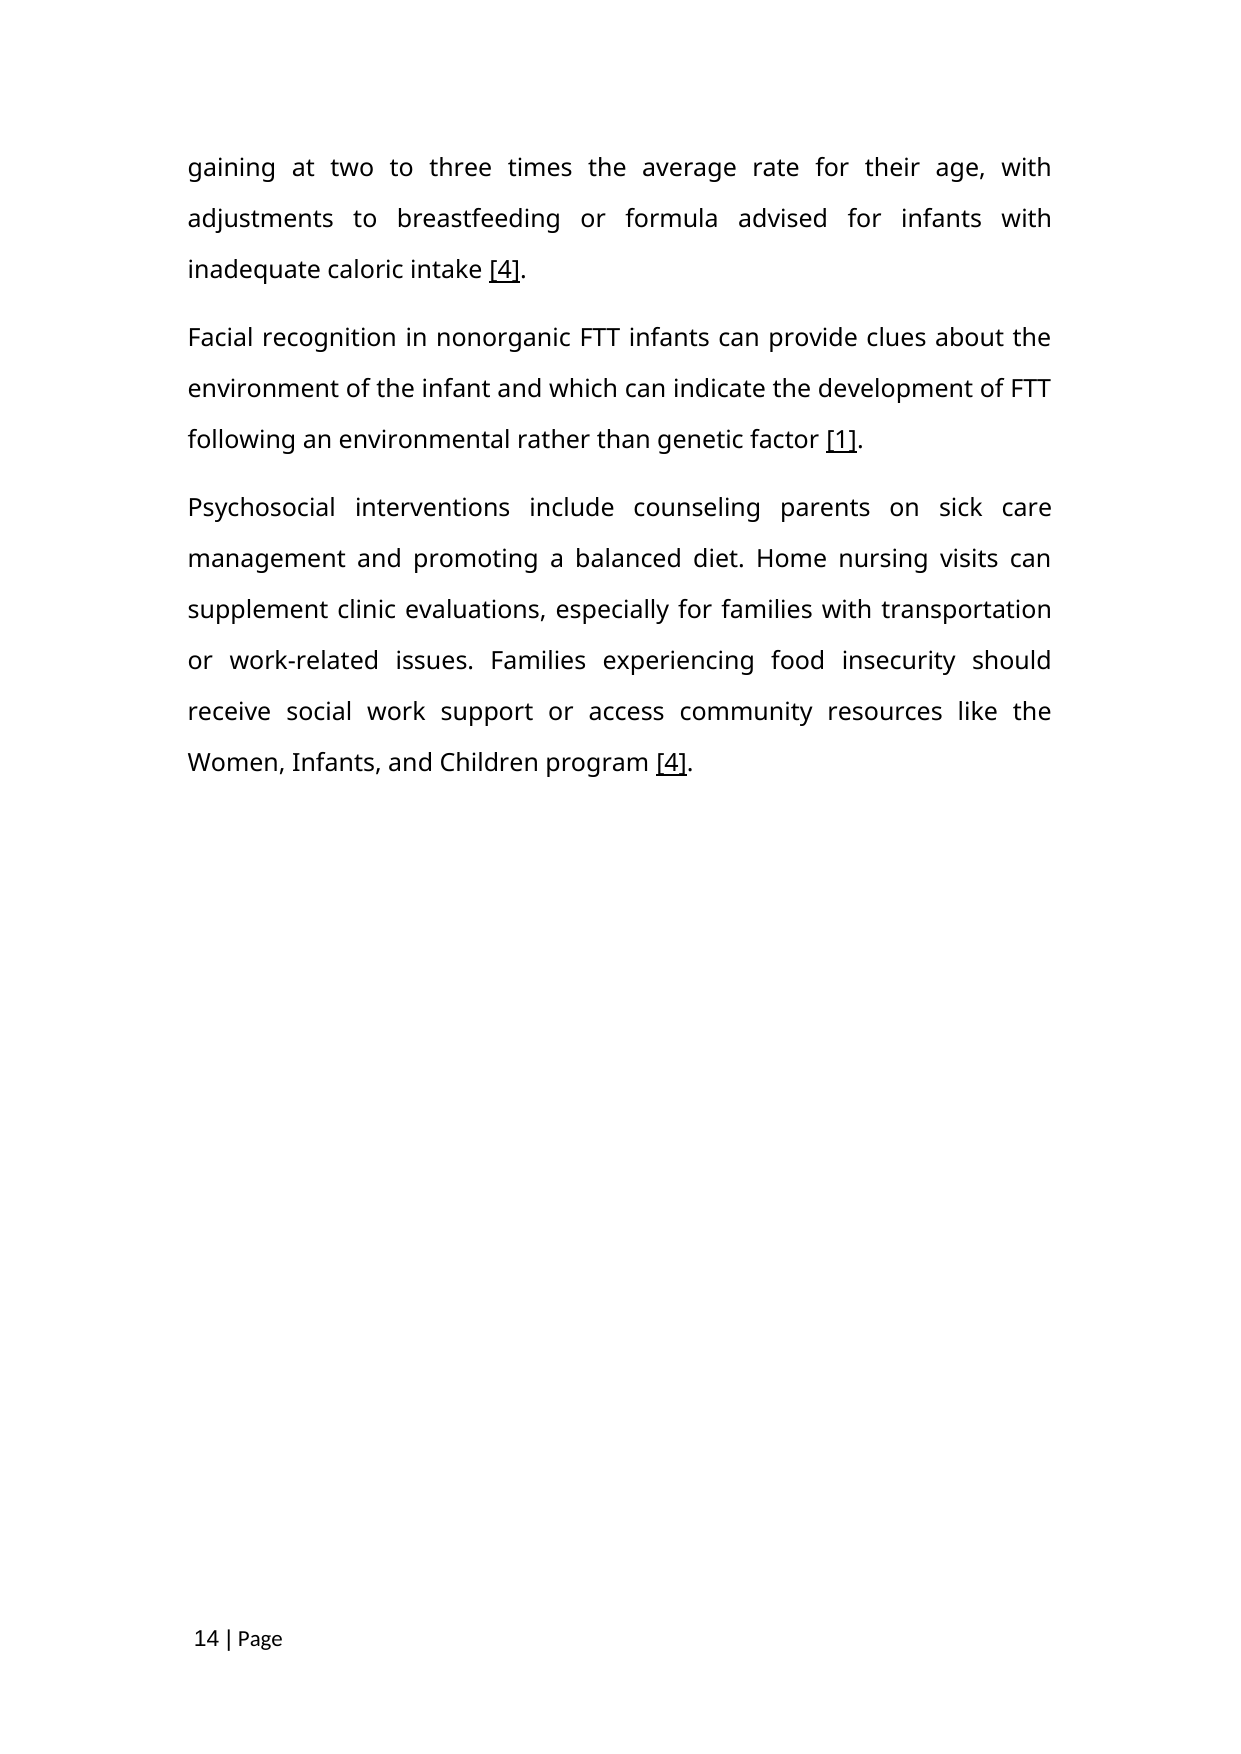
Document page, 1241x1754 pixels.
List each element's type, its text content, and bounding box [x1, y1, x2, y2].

text Facial recognition in nonorganic FTT infants can provide clues about the environment of the infant and which can indicate the development of FTT following an environmental rather than genetic factor [1]. [187, 320, 1053, 456]
text Psychosocial interventions include counseling parents on sick care management and promoting a balanced diet. Home nursing visits can supplement clinic evaluations, especially for families with transportation or work-related issues. Families experiencing food insecurity should receive social work support or access community resources like the Women, Infants, and Children program [4]. [187, 489, 1053, 779]
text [187, 150, 1053, 286]
